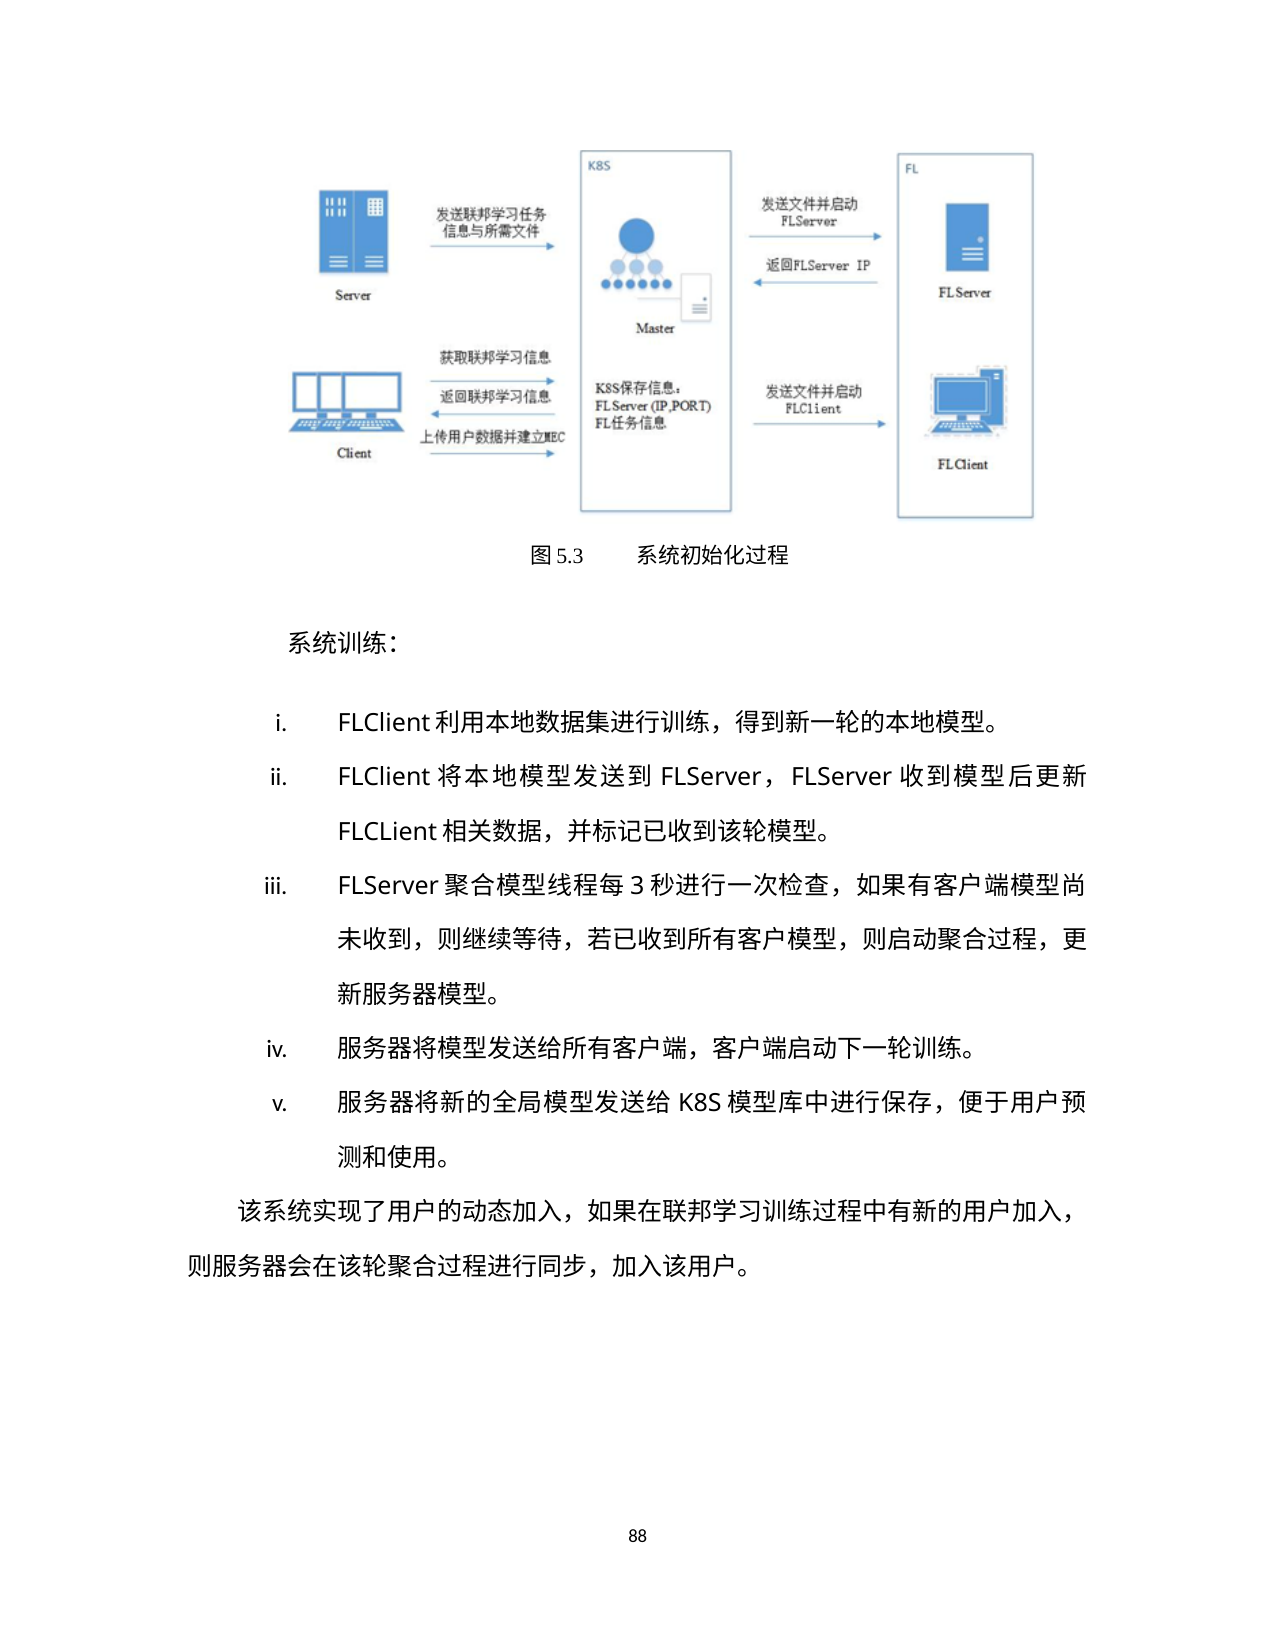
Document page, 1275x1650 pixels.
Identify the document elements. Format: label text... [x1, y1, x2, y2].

list FLClient利用本地数据集进行训练，得到新一轮的本地模型。 [287, 702, 1087, 738]
list 服务器将新的全局模型发送给K8S模型库中进行保存，便于用户预测和使用。 [287, 1083, 1087, 1173]
picture [287, 150, 1038, 524]
text 图5.3 系统初始化过程 [187, 538, 1087, 569]
list FLServer聚合模型线程每3秒进行一次检查，如果有客户端模型尚未收到，则继续等待，若已收到所有客户模型，则启动聚合过程，更新服务器模型。 [287, 865, 1087, 1010]
text 系统训练： [187, 623, 1087, 659]
list 服务器将模型发送给所有客户端，客户端启动下一轮训练。 [287, 1028, 1087, 1065]
text 该系统实现了用户的动态加入，如果在联邦学习训练过程中有新的用户加入，则服务器会在该轮聚合过程进行同步，加入该用户。 [187, 1192, 1087, 1282]
list FLClient将本地模型发送到FLServer，FLServer收到模型后更新FLCLient相关数据，并标记已收到该轮模型。 [287, 757, 1087, 847]
